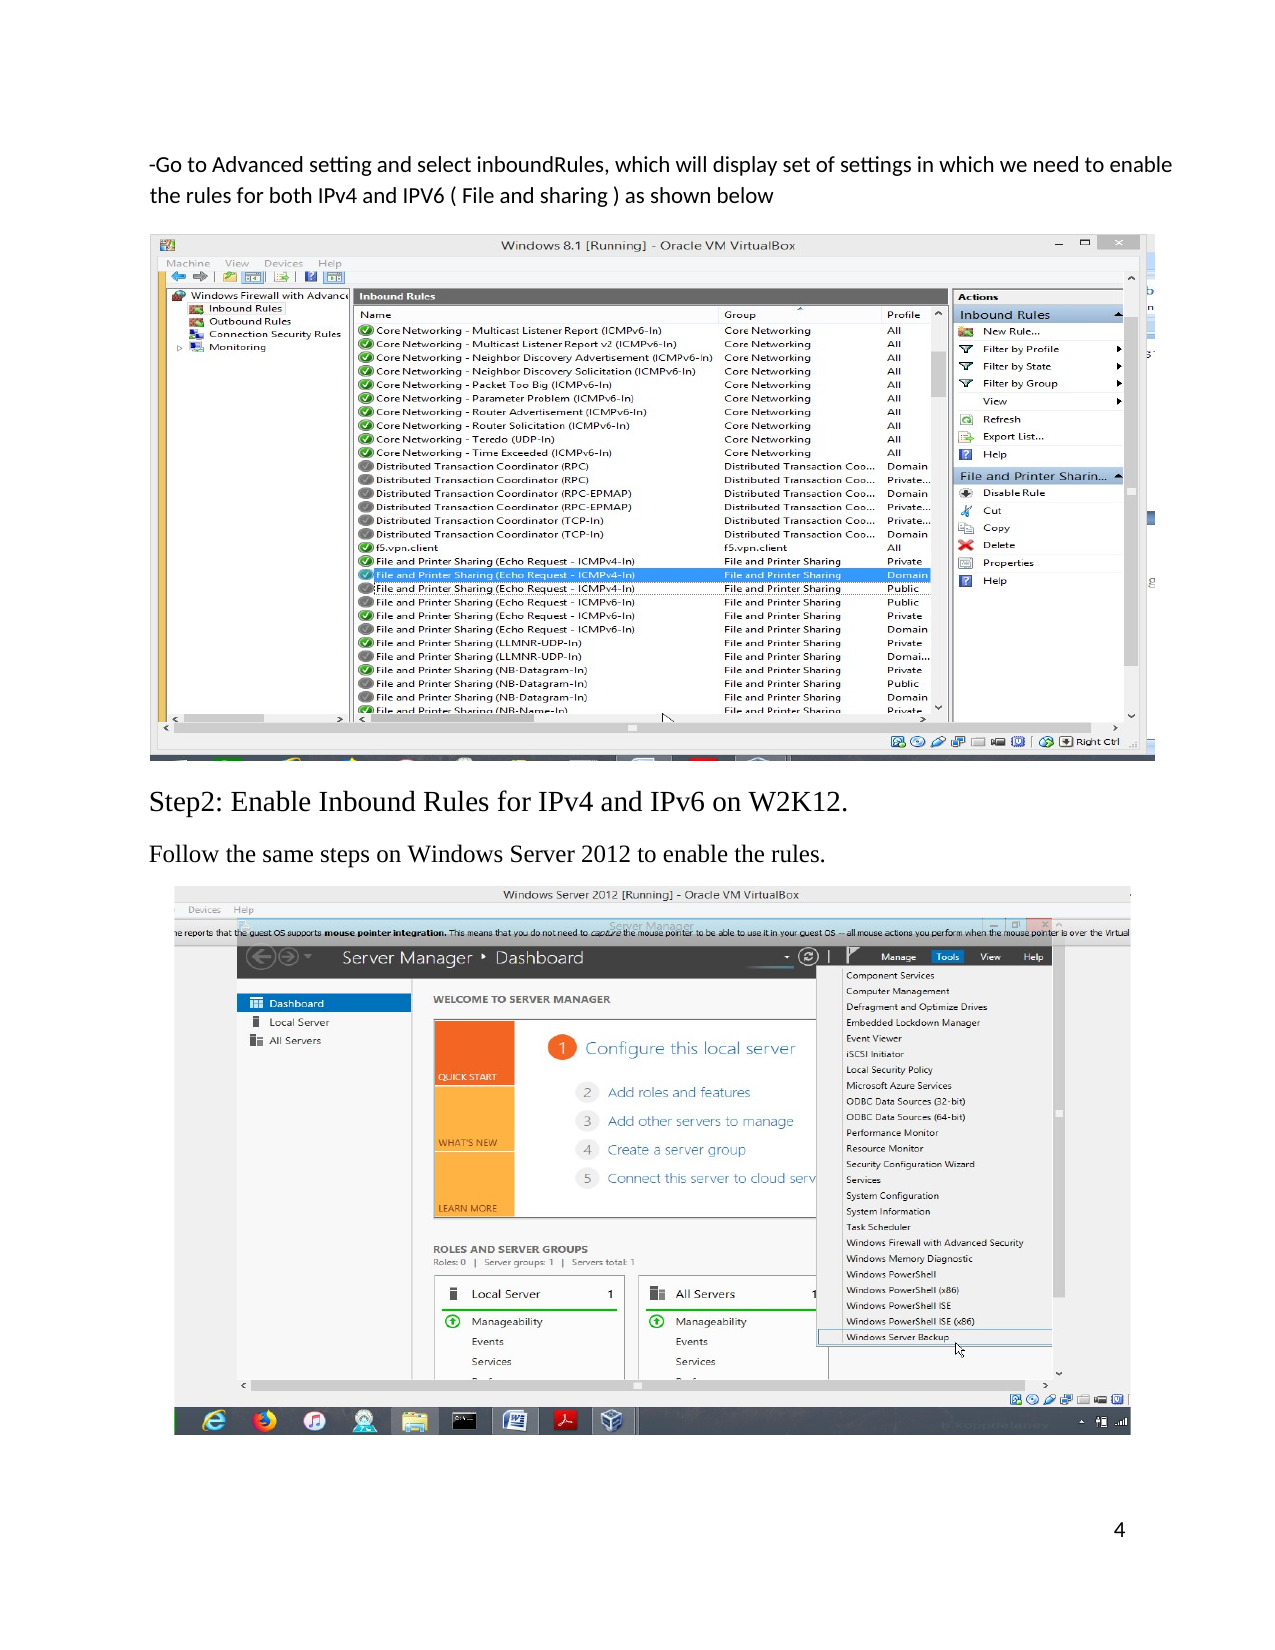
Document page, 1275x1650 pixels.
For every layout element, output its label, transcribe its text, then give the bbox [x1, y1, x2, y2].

text Step2: Enable Inbound Rules for IPv4 and IPv6 on W2K12. [148, 784, 970, 818]
text Follow the same steps on Windows Server 2012 to enable the rules. [148, 839, 1136, 868]
picture [150, 234, 1155, 761]
picture [174, 886, 1131, 1435]
text -Go to Advanced setting and select inboundRules, which will display set of settings in which we need to enable the rules for both IPv4 and IPV6 ( File and sharing ) as shown below [148, 150, 1178, 209]
